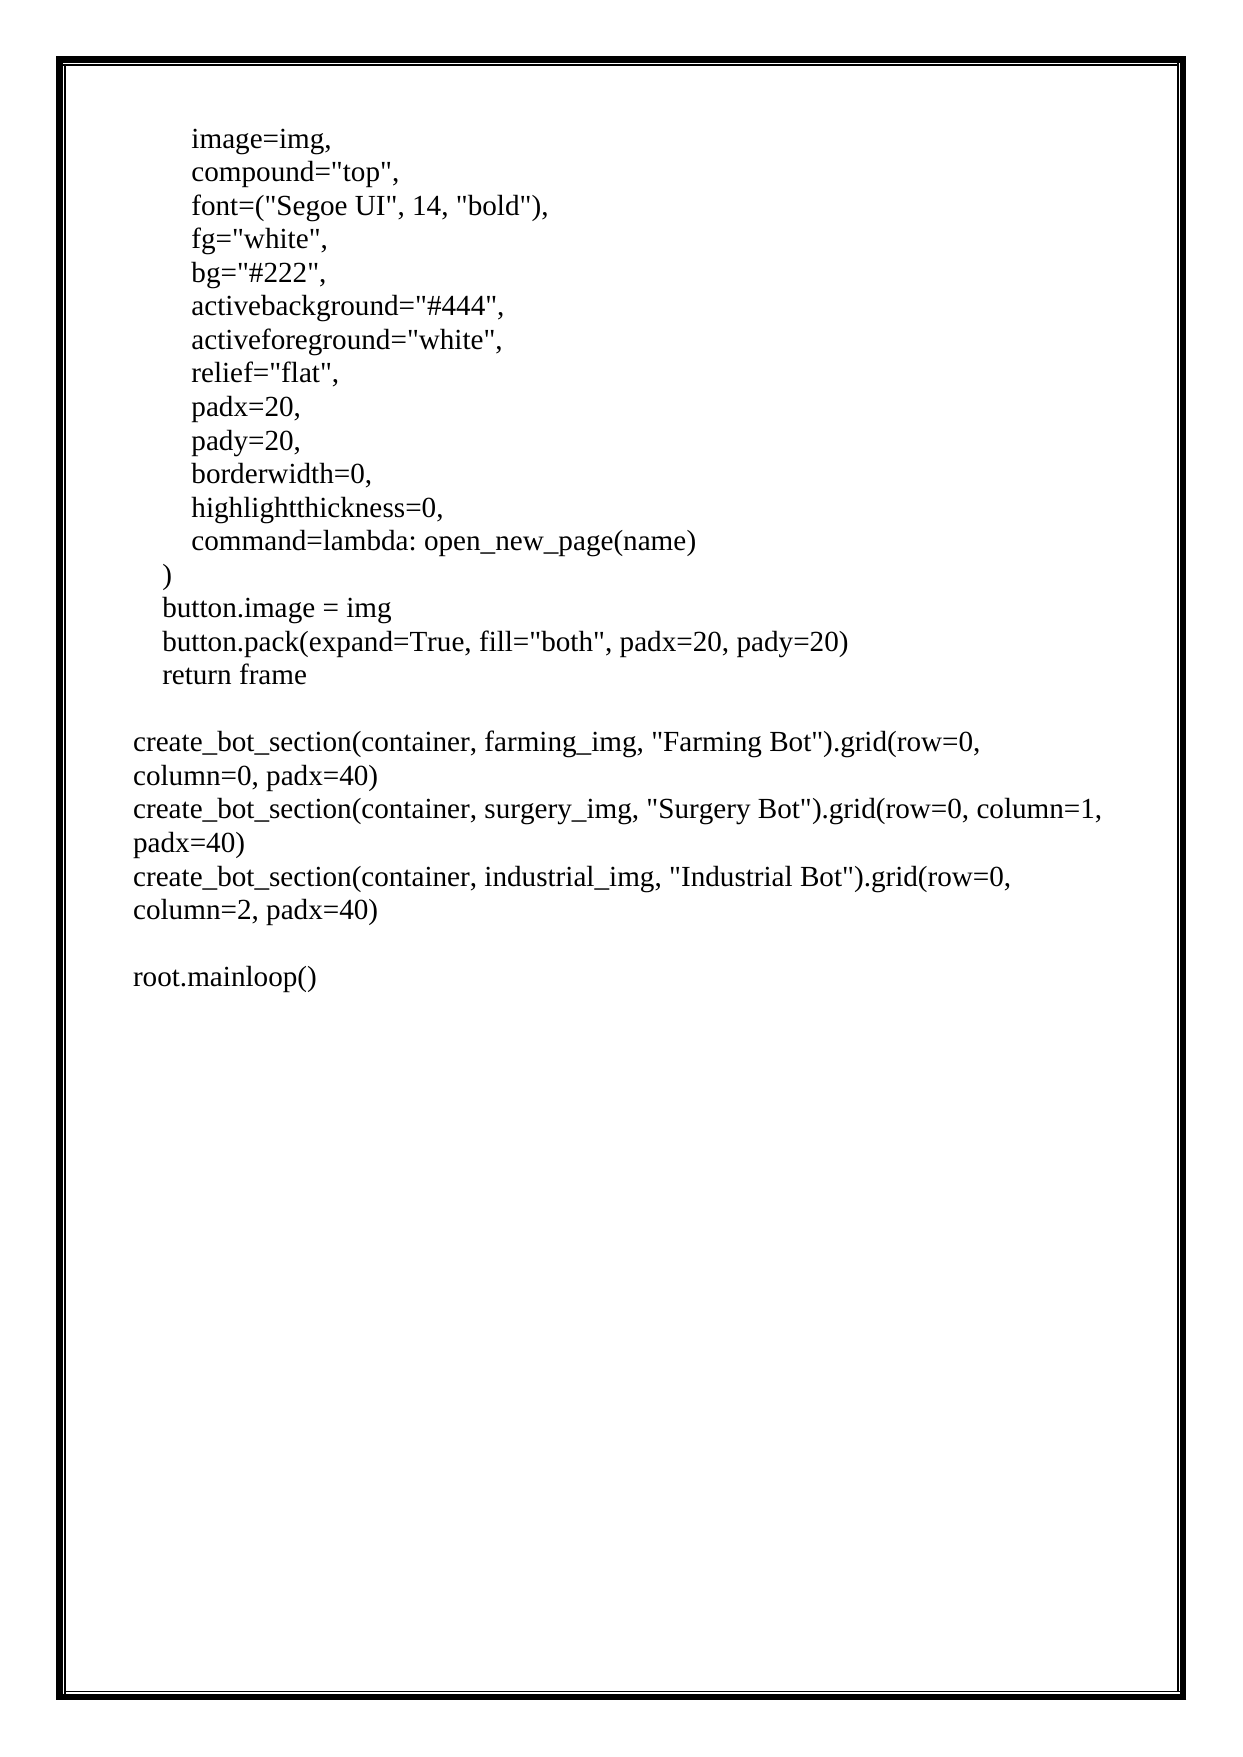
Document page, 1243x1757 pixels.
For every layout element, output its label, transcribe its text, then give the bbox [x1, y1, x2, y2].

text relief="flat", [133, 356, 1110, 389]
text return frame [133, 657, 1110, 691]
text image=img, [133, 121, 1110, 154]
text highlightthickness=0, [133, 490, 1110, 523]
text bg="#222", [133, 255, 1110, 288]
text borderwidth=0, [133, 456, 1110, 490]
text ) [133, 557, 1110, 590]
text button.image = img [133, 590, 1110, 624]
text create_bot_section(container, industrial_img, "Industrial Bot").grid(row=0, column=2, padx=40) [133, 859, 1110, 926]
text activeforeground="white", [133, 322, 1110, 356]
text command=lambda: open_new_page(name) [133, 523, 1110, 557]
text fg="white", [133, 221, 1110, 255]
text button.pack(expand=True, fill="both", padx=20, pady=20) [133, 624, 1110, 657]
text create_bot_section(container, surgery_img, "Surgery Bot").grid(row=0, column=1, padx=40) [133, 792, 1110, 859]
text pady=20, [133, 423, 1110, 456]
text padx=20, [133, 389, 1110, 423]
text create_bot_section(container, farming_img, "Farming Bot").grid(row=0, column=0, padx=40) [133, 724, 1110, 792]
text compound="top", [133, 154, 1110, 188]
text activebackground="#444", [133, 288, 1110, 322]
text font=("Segoe UI", 14, "bold"), [133, 188, 1110, 221]
text root.mainloop() [133, 959, 1110, 993]
